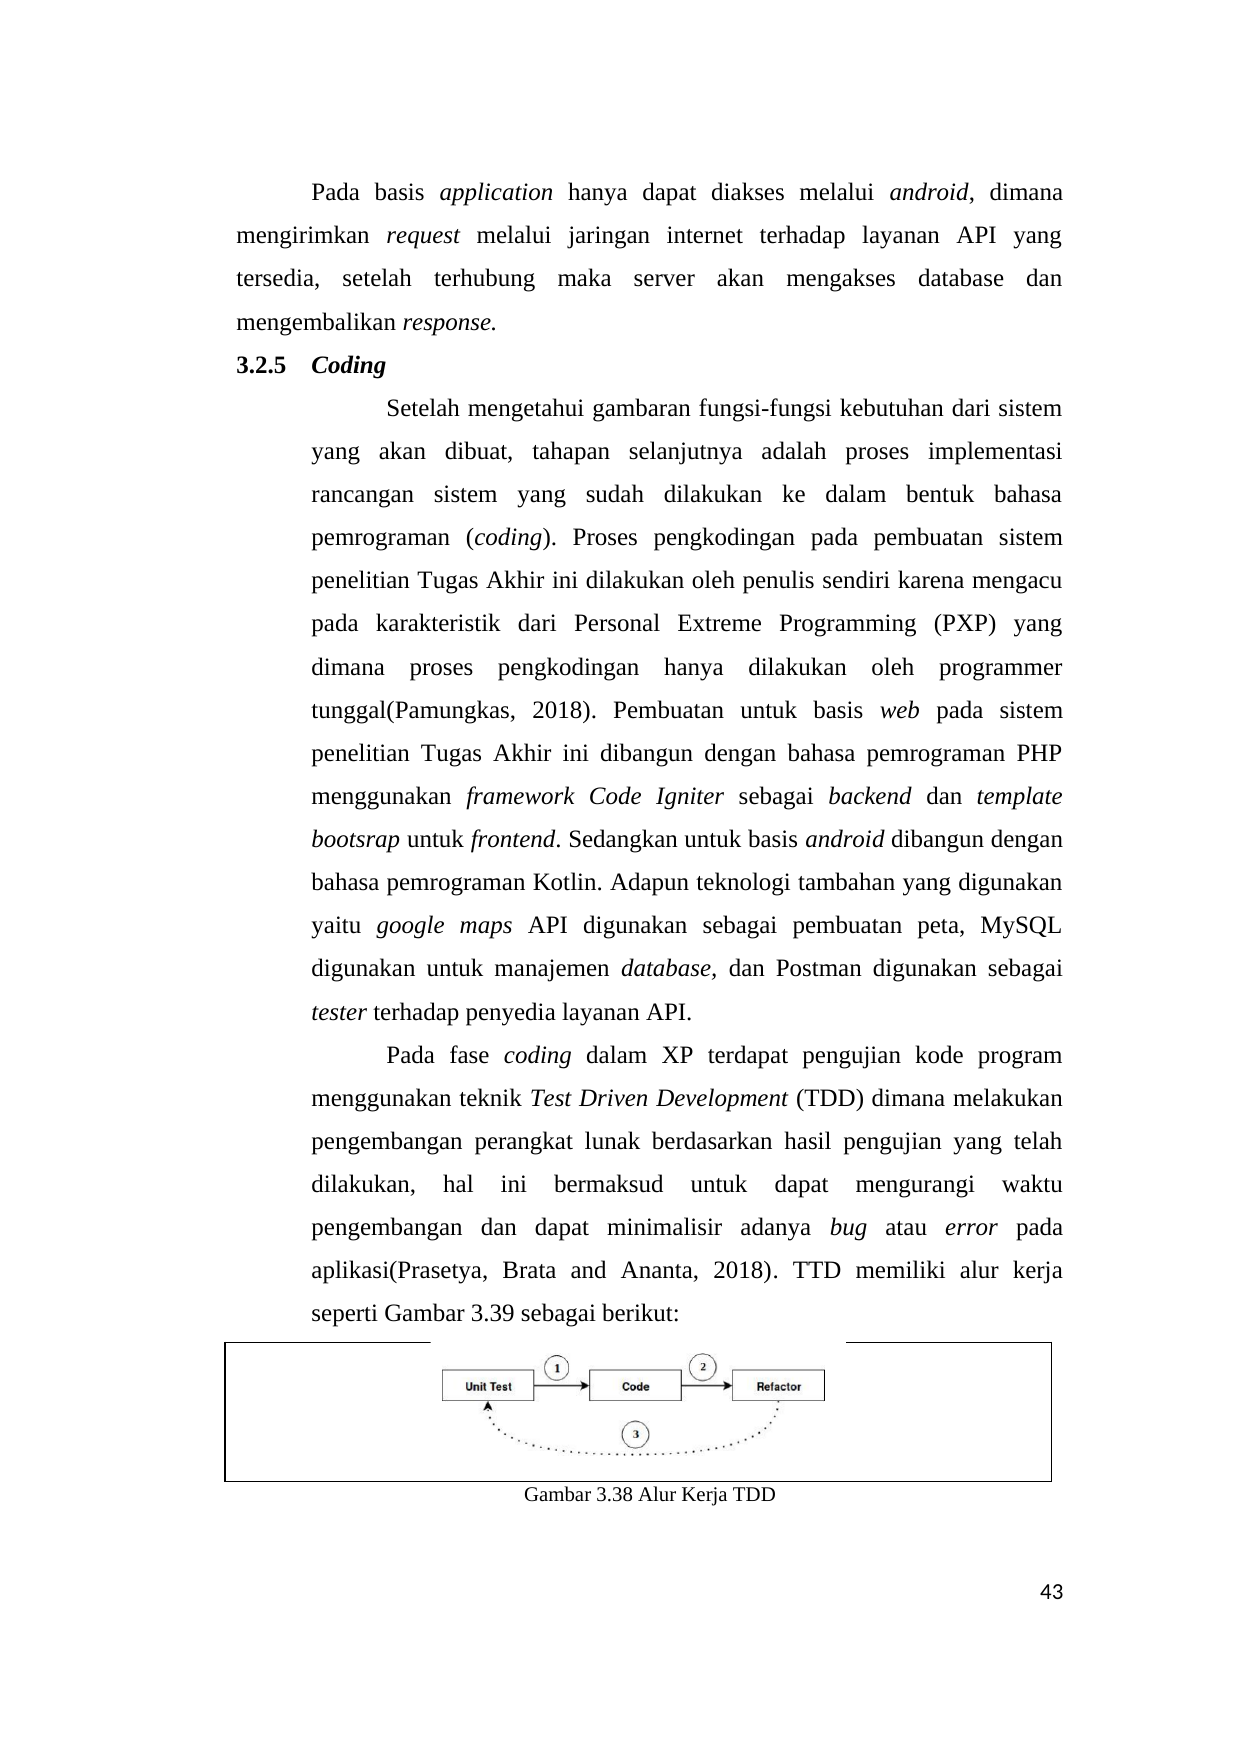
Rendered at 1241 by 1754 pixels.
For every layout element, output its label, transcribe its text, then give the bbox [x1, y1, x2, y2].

text Pada fase coding dalam XP terdapat pengujian kode program menggunakan teknik Test Driven Development (TDD) dimana melakukan pengembangan perangkat lunak berdasarkan hasil pengujian yang telah dilakukan, hal ini bermaksud untuk dapat mengurangi waktu pengembangan dan dapat minimalisir adanya bug atau error pada aplikasi(Prasetya, Brata and Ananta, 2018). TTD memiliki alur kerja seperti Gambar 3.39 sebagai berikut: [311, 1040, 1063, 1327]
text Pada basis application hanya dapat diakses melalui android, dimana mengirimkan request melalui jaringan internet terhadap layanan API yang tersedia, setelah terhubung maka server akan mengakses database dan mengembalikan response. [236, 177, 1063, 335]
text Setelah mengetahui gambaran fungsi-fungsi kebutuhan dari sistem yang akan dibuat, tahapan selanjutnya adalah proses implementasi rancangan sistem yang sudah dilakukan ke dalam bentuk bahasa pemrograman (coding). Proses pengkodingan pada pembuatan sistem penelitian Tugas Akhir ini dilakukan oleh penulis sendiri karena mengacu pada karakteristik dari Personal Extreme Programming (PXP) yang dimana proses pengkodingan hanya dilakukan oleh programmer tunggal(Pamungkas, 2018). Pembuatan untuk basis web pada sistem penelitian Tugas Akhir ini dibangun dengan bahasa pemrograman PHP menggunakan framework Code Igniter sebagai backend dan template bootsrap untuk frontend. Sedangkan untuk basis android dibangun dengan bahasa pemrograman Kotlin. Adapun teknologi tambahan yang digunakan yaitu google maps API digunakan sebagai pembuatan peta, MySQL digunakan untuk manajemen database, dan Postman digunakan sebagai tester terhadap penyedia layanan API. [311, 393, 1063, 1025]
table_header [226, 1343, 1051, 1481]
subtitle Coding [236, 350, 1063, 378]
picture [430, 1342, 846, 1468]
